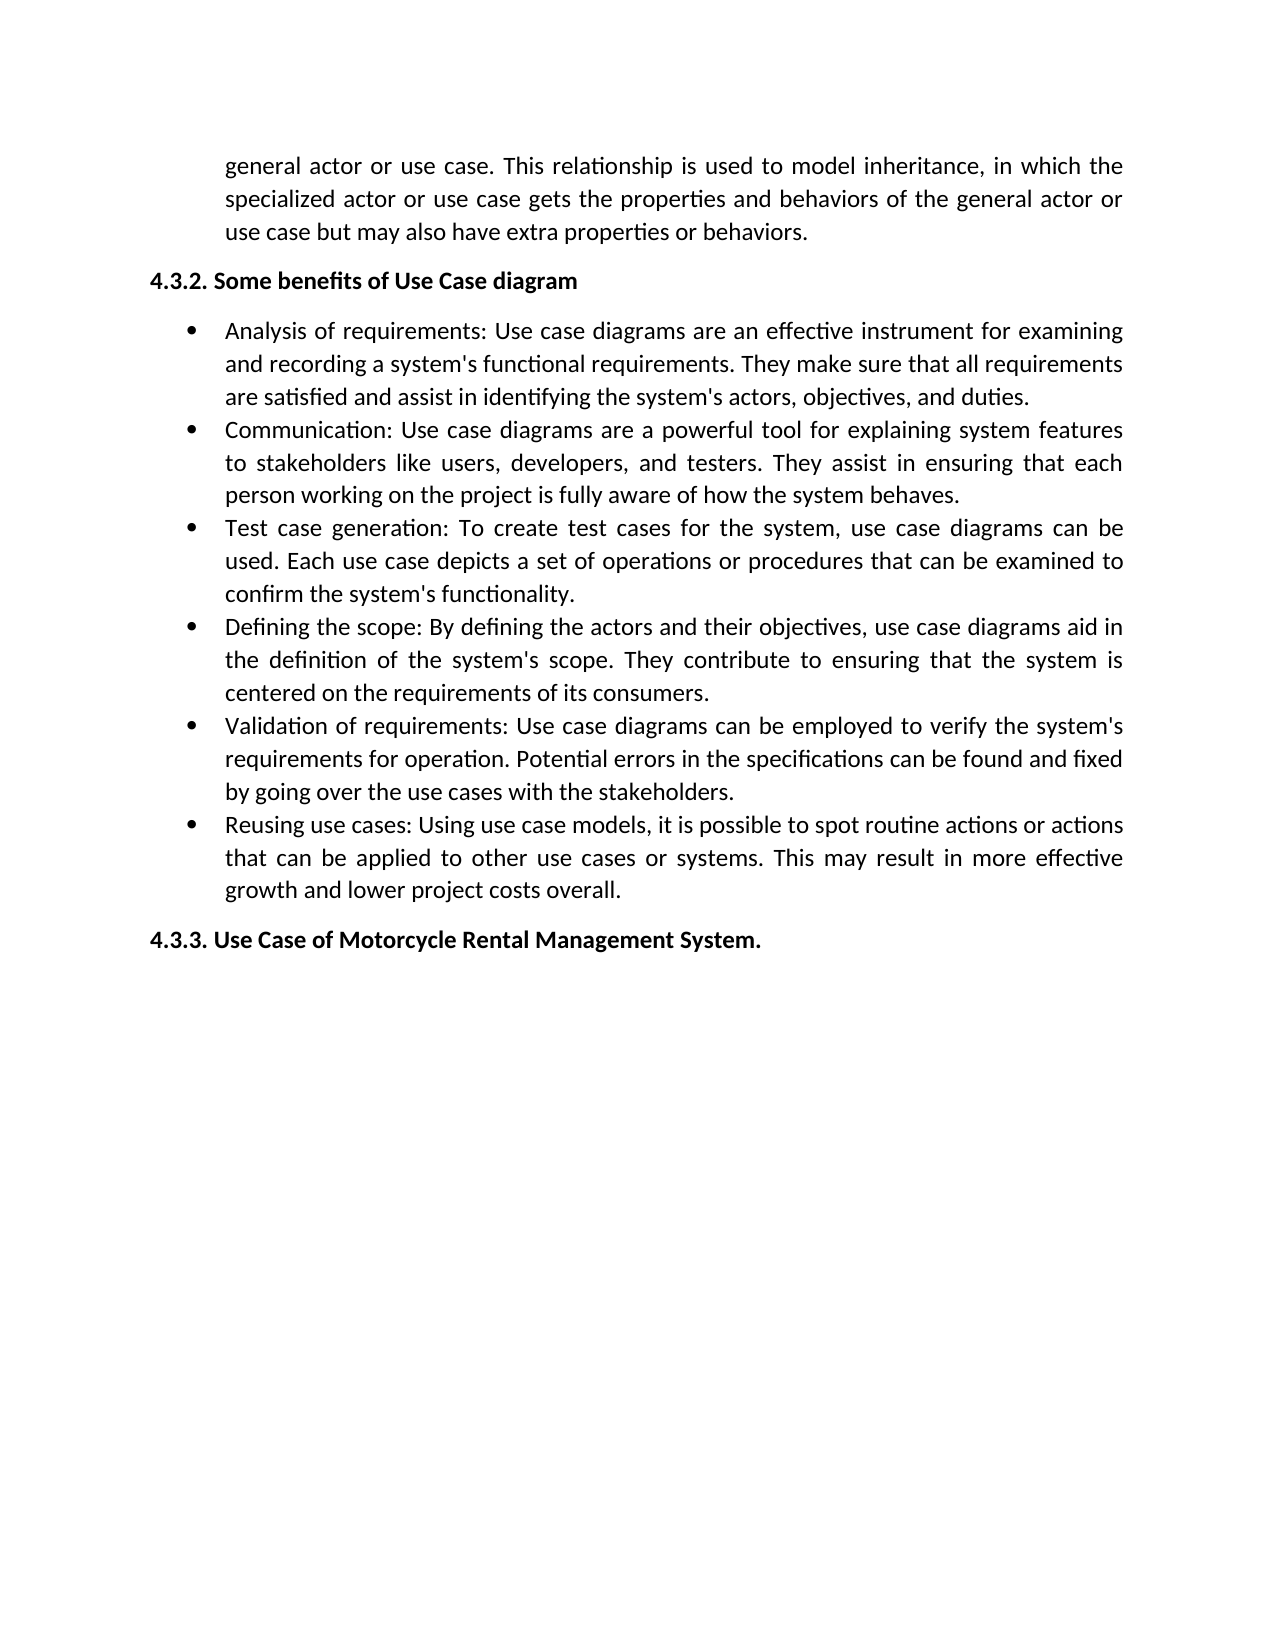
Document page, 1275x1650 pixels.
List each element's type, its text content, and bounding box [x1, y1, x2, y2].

text 4.3.3. Use Case of Motorcycle Rental Management System. [150, 924, 1125, 955]
list Defining the scope: By defining the actors and their objectives, use case diagrams aid in the definition of the system's scope. They contribute to ensuring that the system is centered on the requirements of its consumers. [187, 611, 1125, 708]
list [187, 150, 1125, 246]
list Communication: Use case diagrams are a powerful tool for explaining system features to stakeholders like users, developers, and testers. They assist in ensuring that each person working on the project is fully aware of how the system behaves. [187, 414, 1125, 510]
list Reusing use cases: Using use case models, it is possible to spot routine actions or actions that can be applied to other use cases or systems. This may result in more effective growth and lower project costs overall. [187, 809, 1125, 905]
list Validation of requirements: Use case diagrams can be employed to verify the system's requirements for operation. Potential errors in the specifications can be found and fixed by going over the use cases with the stakeholders. [187, 710, 1125, 806]
list Test case generation: To create test cases for the system, use case diagrams can be used. Each use case depicts a set of operations or procedures that can be examined to confirm the system's functionality. [187, 512, 1125, 609]
text 4.3.2. Some benefits of Use Case diagram [150, 265, 1125, 296]
list Analysis of requirements: Use case diagrams are an effective instrument for examining and recording a system's functional requirements. They make sure that all requirements are satisfied and assist in identifying the system's actors, objectives, and duties. [187, 315, 1125, 411]
